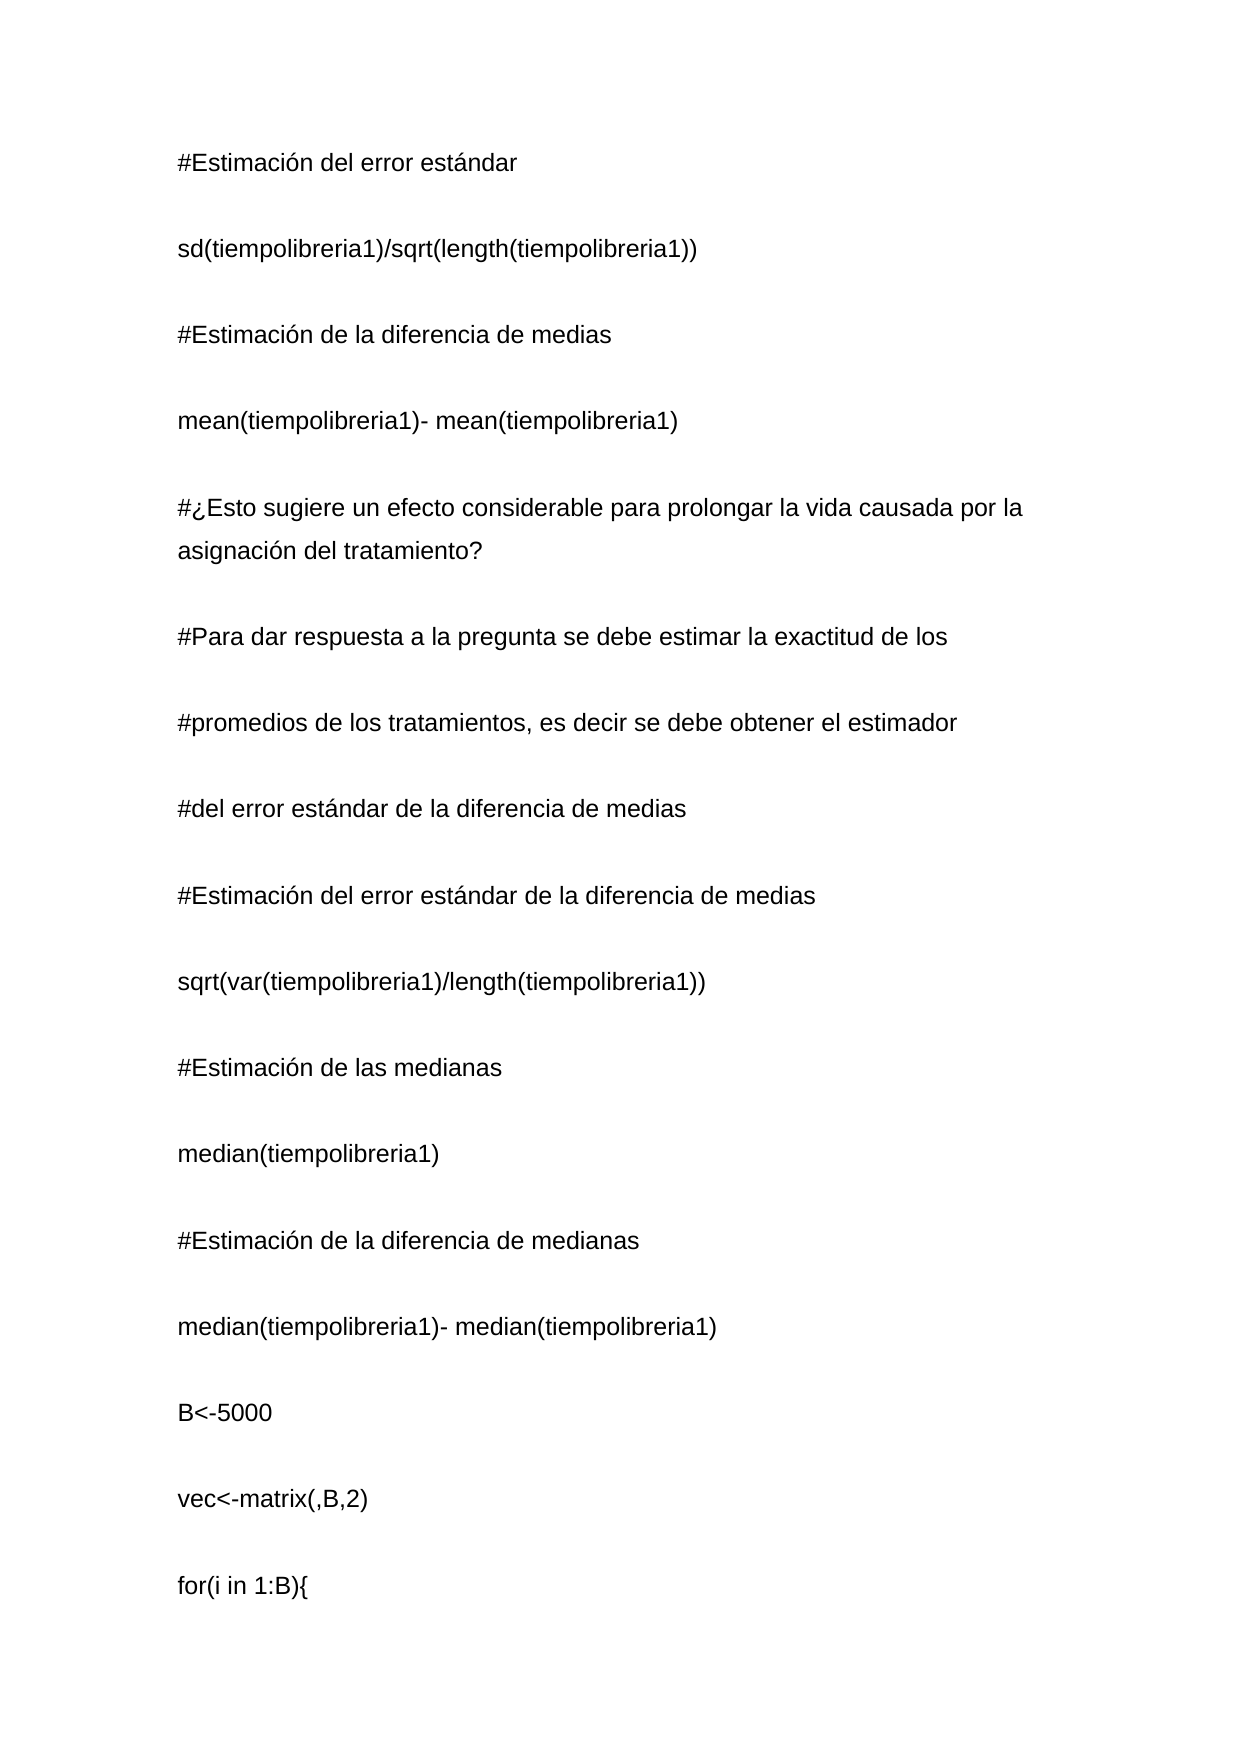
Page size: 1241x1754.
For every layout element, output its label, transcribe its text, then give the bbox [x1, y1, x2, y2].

text median(tiempolibreria1) [177, 1139, 1063, 1168]
text #¿Esto sugiere un efecto considerable para prolongar la vida causada por la asignación del tratamiento? [177, 493, 1063, 564]
text sd(tiempolibreria1)/sqrt(length(tiempolibreria1)) [177, 234, 1063, 263]
text #Para dar respuesta a la pregunta se debe estimar la exactitud de los [177, 622, 1063, 651]
text median(tiempolibreria1)- median(tiempolibreria1) [177, 1312, 1063, 1341]
text B<-5000 [177, 1398, 1063, 1427]
text #Estimación del error estándar [177, 148, 1063, 176]
text #Estimación de la diferencia de medianas [177, 1226, 1063, 1254]
text #promedios de los tratamientos, es decir se debe obtener el estimador [177, 708, 1063, 737]
text mean(tiempolibreria1)- mean(tiempolibreria1) [177, 406, 1063, 435]
text #Estimación de la diferencia de medias [177, 320, 1063, 349]
text #del error estándar de la diferencia de medias [177, 794, 1063, 823]
text sqrt(var(tiempolibreria1)/length(tiempolibreria1)) [177, 967, 1063, 996]
text #Estimación de las medianas [177, 1053, 1063, 1082]
text for(i in 1:B){ [177, 1571, 1063, 1599]
text #Estimación del error estándar de la diferencia de medias [177, 881, 1063, 909]
text vec<-matrix(,B,2) [177, 1484, 1063, 1513]
